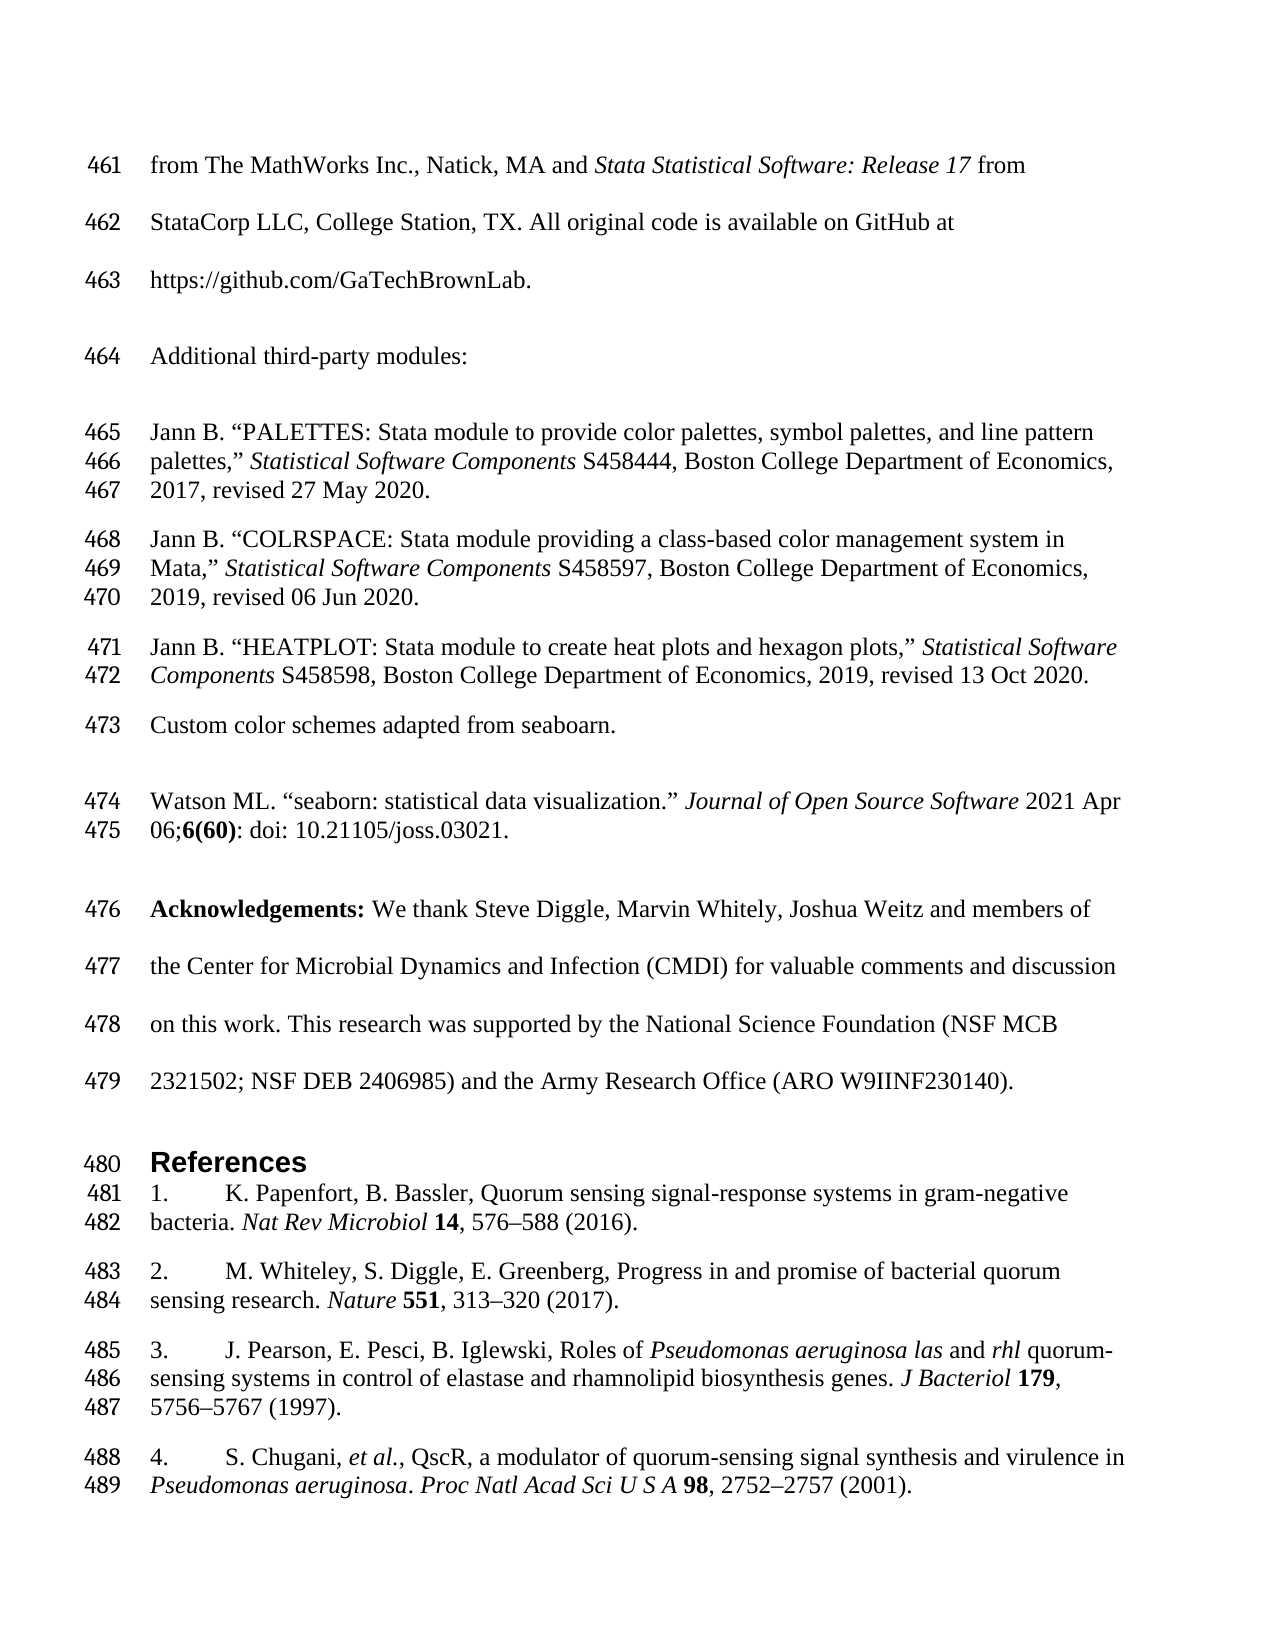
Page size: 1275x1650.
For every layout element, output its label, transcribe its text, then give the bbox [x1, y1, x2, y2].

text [150, 150, 1125, 294]
text 3. J. Pearson, E. Pesci, B. Iglewski, Roles of Pseudomonas aeruginosa las and rhl quorum-sensing systems in control of elastase and rhamnolipid biosynthesis genes. J Bacteriol 179, 5756–5767 (1997). [150, 1335, 1125, 1421]
text 4. S. Chugani, et al., QscR, a modulator of quorum-sensing signal synthesis and virulence in Pseudomonas aeruginosa. Proc Natl Acad Sci U S A 98, 2752–2757 (2001). [150, 1442, 1125, 1499]
text Custom color schemes adapted from seaboarn. [150, 710, 1125, 739]
text Jann B. “HEATPLOT: Stata module to create heat plots and hexagon plots,” Statistical Software Components S458598, Boston College Department of Economics, 2019, revised 13 Oct 2020. [150, 632, 1125, 689]
text Acknowledgements: We thank Steve Diggle, Marvin Whitely, Joshua Weitz and members of the Center for Microbial Dynamics and Infection (CMDI) for valuable comments and discussion on this work. This research was supported by the National Science Foundation (NSF MCB 2321502; NSF DEB 2406985) and the Army Research Office (ARO W9IINF230140). [150, 894, 1125, 1095]
subtitle References [150, 1144, 1125, 1178]
text Jann B. “COLRSPACE: Stata module providing a class-based color management system in Mata,” Statistical Software Components S458597, Boston College Department of Economics, 2019, revised 06 Jun 2020. [150, 524, 1125, 611]
text 1. K. Papenfort, B. Bassler, Quorum sensing signal-response systems in gram-negative bacteria. Nat Rev Microbiol 14, 576–588 (2016). [150, 1178, 1125, 1236]
text 2. M. Whiteley, S. Diggle, E. Greenberg, Progress in and promise of bacterial quorum sensing research. Nature 551, 313–320 (2017). [150, 1256, 1125, 1314]
text Watson ML. “seaborn: statistical data visualization.” Journal of Open Source Software 2021 Apr 06;6(60): doi: 10.21105/joss.03021. [150, 786, 1125, 844]
text Additional third-party modules: [150, 341, 1125, 370]
text Jann B. “PALETTES: Stata module to provide color palettes, symbol palettes, and line pattern palettes,” Statistical Software Components S458444, Boston College Department of Economics, 2017, revised 27 May 2020. [150, 417, 1125, 504]
